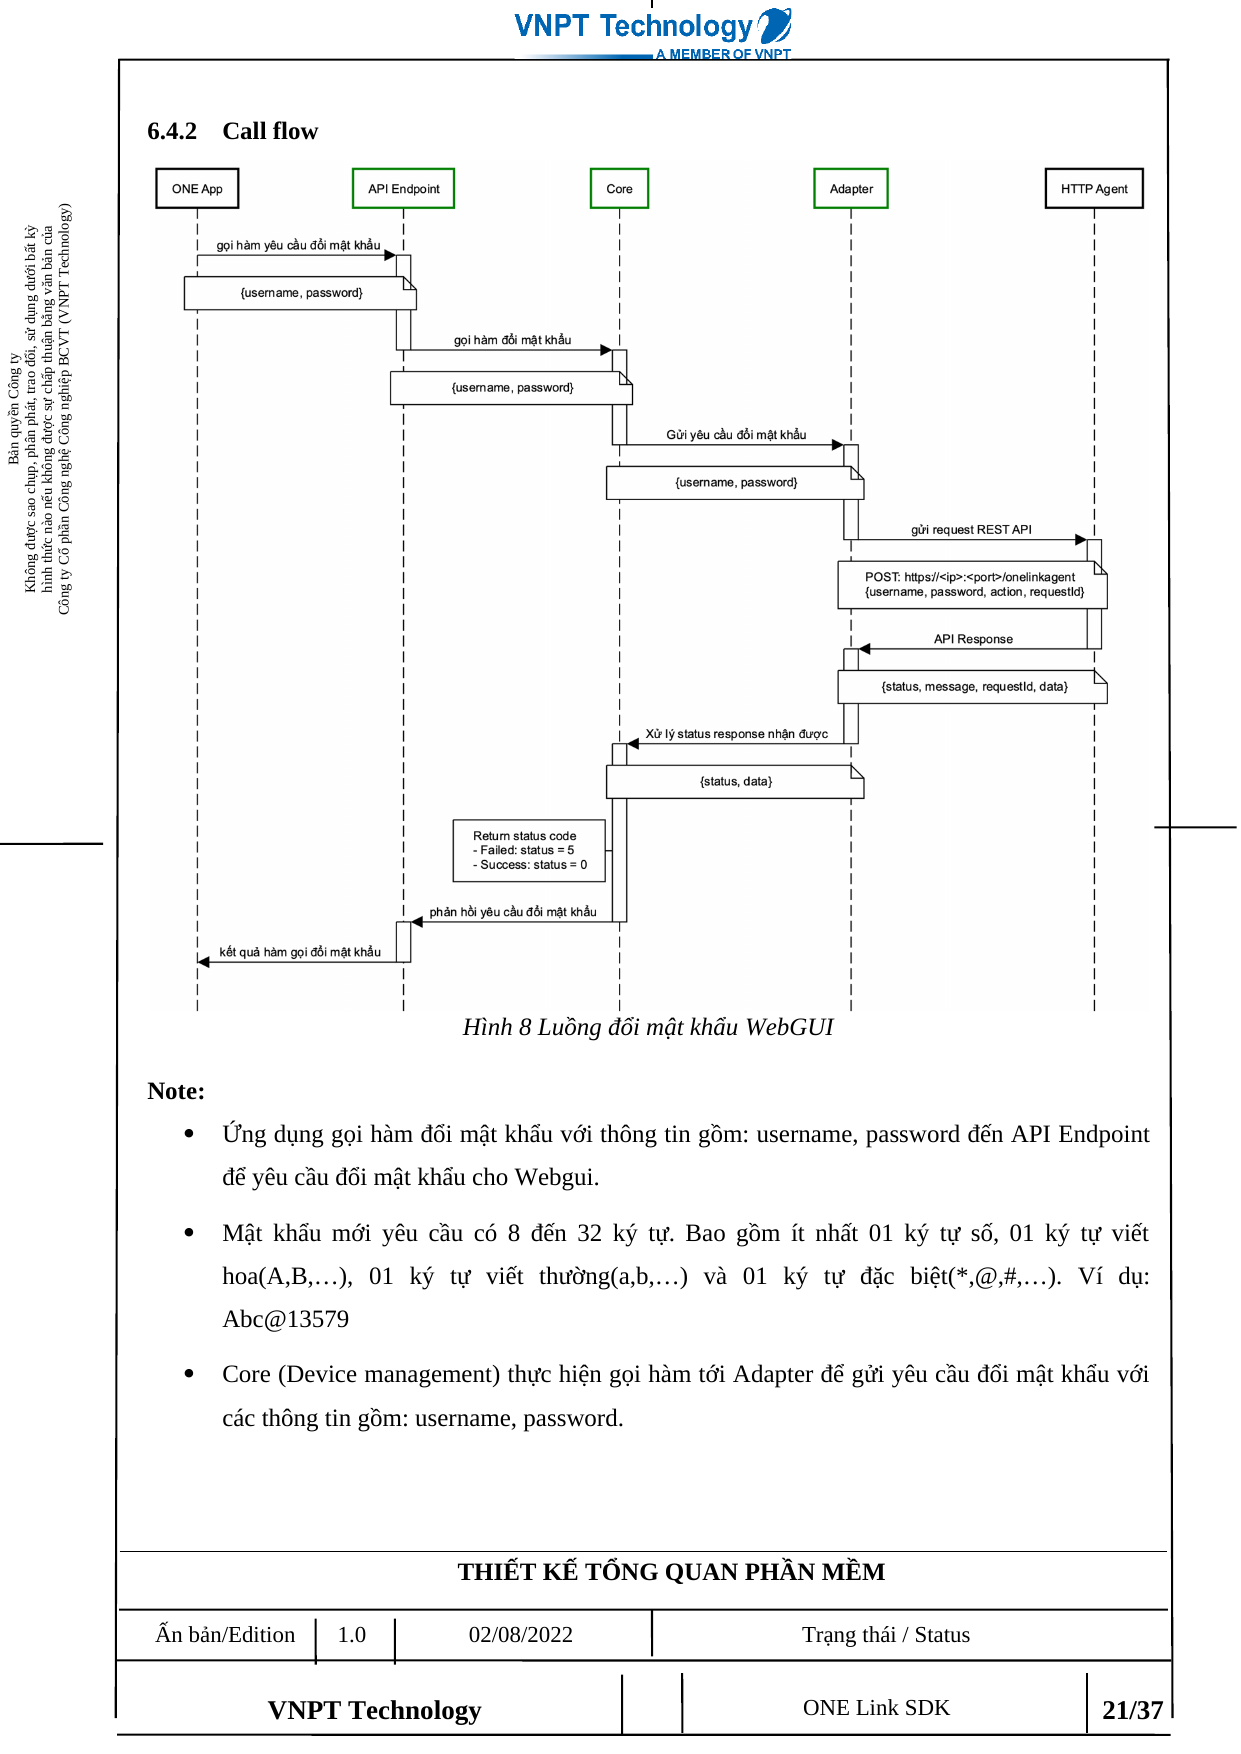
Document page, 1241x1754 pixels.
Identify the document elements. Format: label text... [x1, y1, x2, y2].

list Ứng dụng gọi hàm đổi mật khẩu với thông tin gồm: username, password đến API Endpoint để yêu cầu đổi mật khẩu cho Webgui. [184, 1119, 1152, 1191]
text Note: [147, 1076, 1152, 1104]
list Mật khẩu mới yêu cầu có 8 đến 32 ký tự. Bao gồm ít nhất 01 ký tự số, 01 ký tự viết hoa(A,B,…), 01 ký tự viết thường(a,b,…) và 01 ký tự đặc biệt(*,@,#,…). Ví dụ: Abc@13579 [184, 1218, 1152, 1333]
list Core (Device management) thực hiện gọi hàm tới Adapter để gửi yêu cầu đổi mật khẩu với các thông tin gồm: username, password. [184, 1359, 1152, 1431]
text Hình 8 Luồng đổi mật khẩu WebGUI [147, 1012, 1152, 1041]
subtitle Call flow [147, 116, 1152, 145]
picture [514, 8, 792, 59]
picture [149, 159, 1150, 1012]
